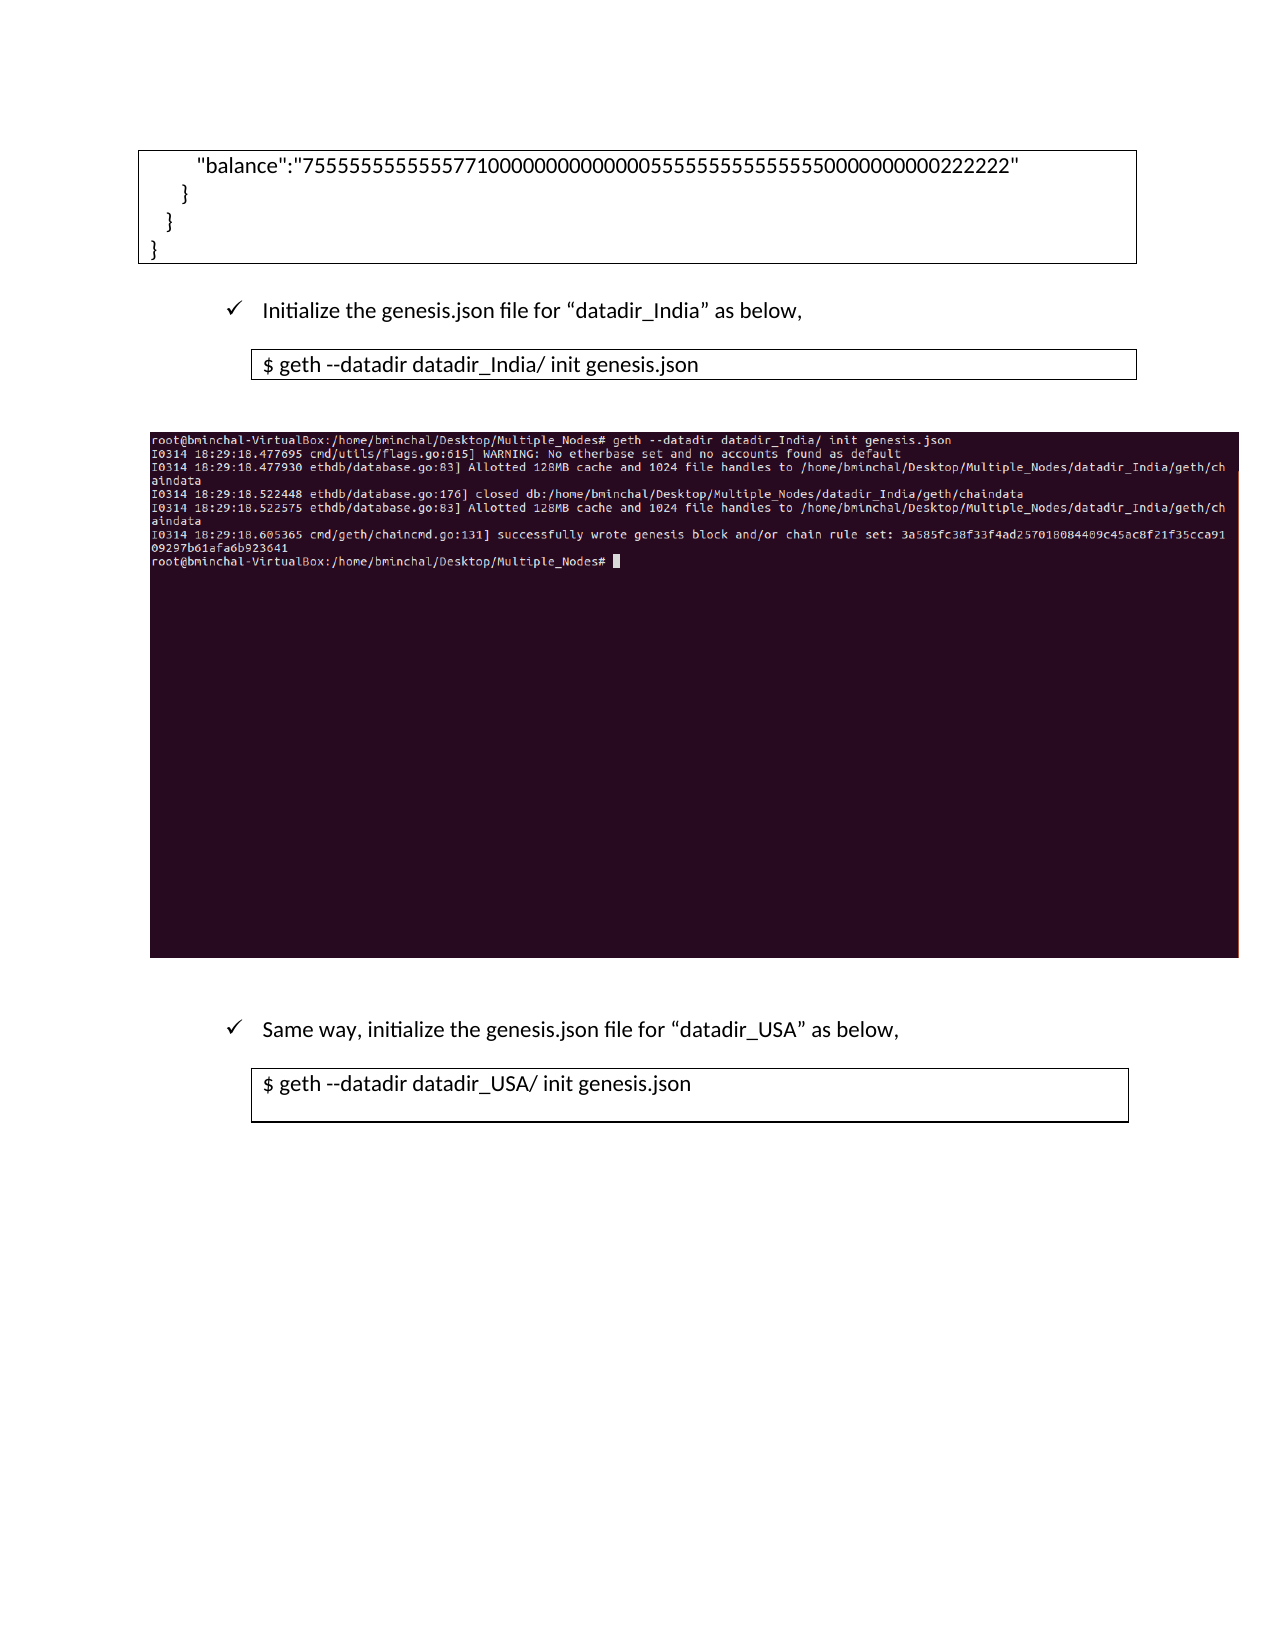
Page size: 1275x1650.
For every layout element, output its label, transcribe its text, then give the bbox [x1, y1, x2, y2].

table_header $ geth --datadir datadir_India/ init genesis.json [252, 350, 1136, 378]
list Same way, initialize the genesis.json file for “datadir_USA” as below, [225, 1015, 1125, 1043]
table_header $ geth --datadir datadir_USA/ init genesis.json [252, 1069, 1128, 1121]
picture [150, 432, 1239, 958]
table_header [139, 151, 1136, 263]
list Initialize the genesis.json file for “datadir_India” as below, [225, 296, 1125, 324]
